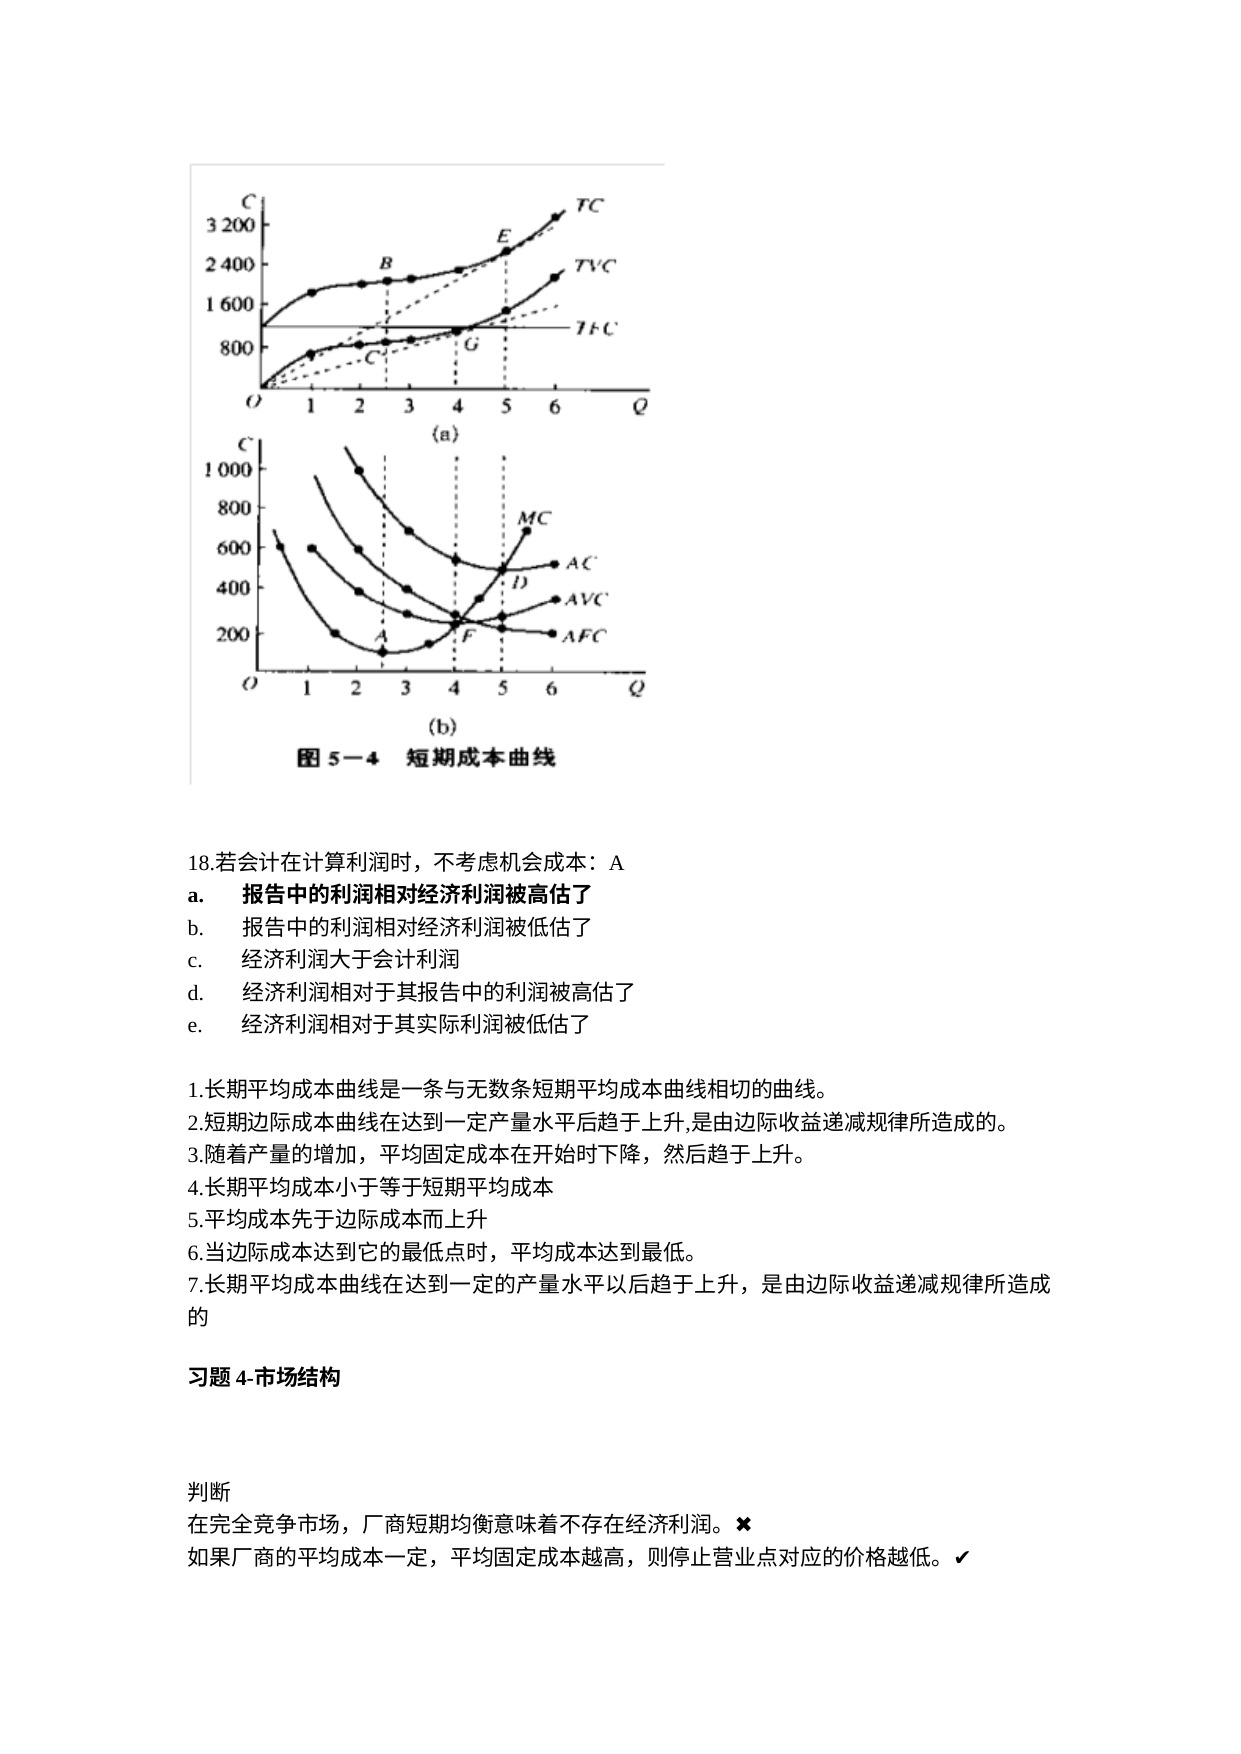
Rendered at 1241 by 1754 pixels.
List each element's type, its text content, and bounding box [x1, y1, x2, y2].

text 1.长期平均成本曲线是一条与无数条短期平均成本曲线相切的曲线。 [187, 1072, 1053, 1104]
text d. 经济利润相对于其报告中的利润被高估了 [187, 974, 1053, 1007]
text a. 报告中的利润相对经济利润被高估了 [187, 877, 1053, 909]
text 4.长期平均成本小于等于短期平均成本 [187, 1169, 1053, 1202]
text 18.若会计在计算利润时，不考虑机会成本：A [187, 844, 1053, 877]
text 如果厂商的平均成本一定，平均固定成本越高，则停止营业点对应的价格越低。✔ [187, 1539, 1053, 1572]
text 7.长期平均成本曲线在达到一定的产量水平以后趋于上升，是由边际收益递减规律所造成的 [187, 1267, 1053, 1332]
text 在完全竞争市场，厂商短期均衡意味着不存在经济利润。✖ [187, 1507, 1053, 1539]
text b. 报告中的利润相对经济利润被低估了 [187, 909, 1053, 942]
text 3.随着产量的增加，平均固定成本在开始时下降，然后趋于上升。 [187, 1137, 1053, 1169]
subtitle 习题4-市场结构 [187, 1359, 1053, 1392]
text 6.当边际成本达到它的最低点时，平均成本达到最低。 [187, 1234, 1053, 1267]
text e. 经济利润相对于其实际利润被低估了 [187, 1007, 1053, 1039]
text 2.短期边际成本曲线在达到一定产量水平后趋于上升,是由边际收益递减规律所造成的。 [187, 1104, 1053, 1137]
text 判断 [187, 1474, 1053, 1507]
text 5.平均成本先于边际成本而上升 [187, 1202, 1053, 1234]
text c. 经济利润大于会计利润 [187, 942, 1053, 974]
picture [187, 162, 668, 788]
